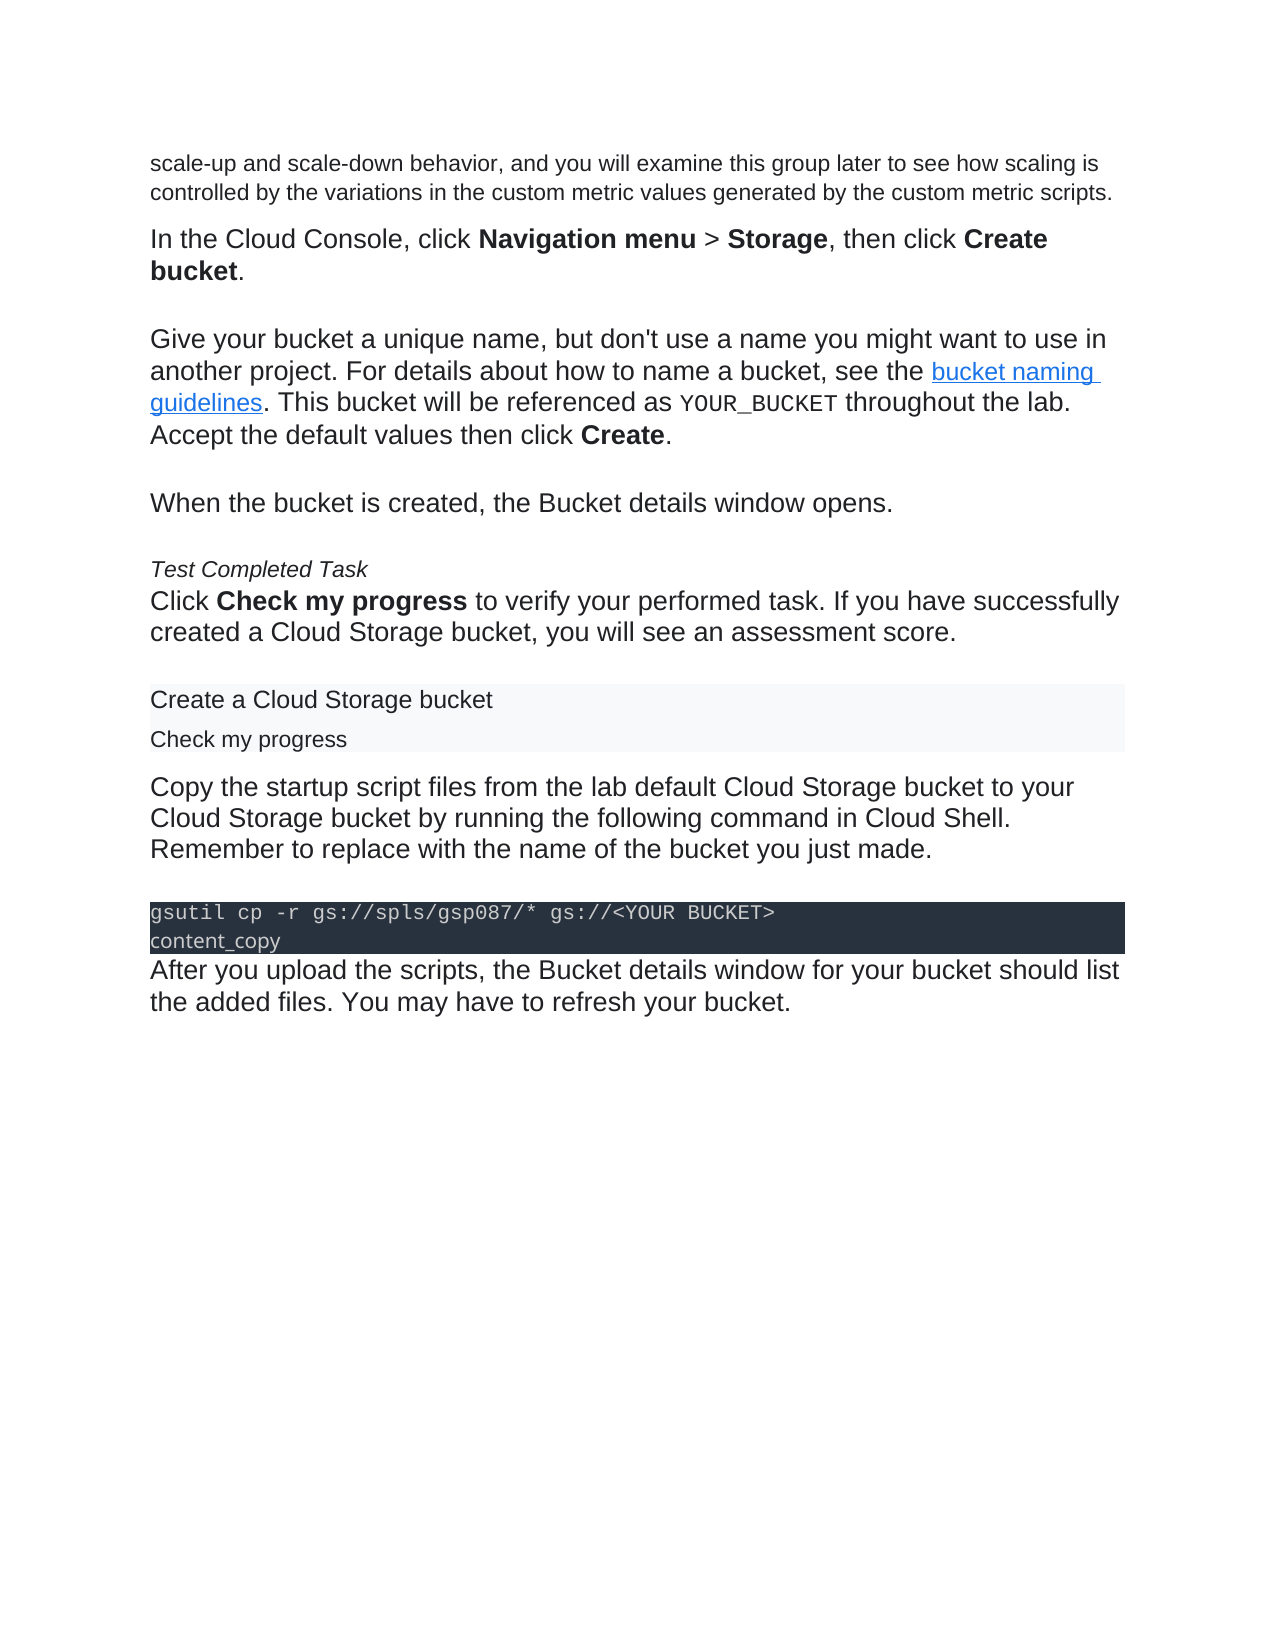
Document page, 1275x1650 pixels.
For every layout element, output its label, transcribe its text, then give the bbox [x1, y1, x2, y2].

text gsutil cp -r gs://spls/gsp087/* gs://<YOUR BUCKET> [150, 902, 1125, 926]
text After you upload the scripts, the Bucket details window for your bucket should list the added files. You may have to refresh your bucket. [150, 954, 1125, 1017]
text When the bucket is created, the Bucket details window opens. [150, 487, 1125, 519]
text Click Check my progress to verify your performed task. If you have successfully created a Cloud Storage bucket, you will see an assessment score. [150, 584, 1125, 647]
subtitle Test Completed Task [150, 556, 1125, 582]
text Accept the default values then click Create. [150, 419, 1125, 450]
text In the Cloud Console, click Navigation menu > Storage, then click Create bucket. [150, 223, 1125, 286]
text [150, 150, 1125, 205]
text Give your bucket a unique name, but don't use a name you might want to use in another project. For details about how to name a bucket, see the bucket naming guidelines. This bucket will be referenced as YOUR_BUCKET throughout the lab. [150, 323, 1125, 419]
text Check my progress [150, 726, 1125, 752]
text content_copy [150, 926, 1125, 954]
text Copy the startup script files from the lab default Cloud Storage bucket to your Cloud Storage bucket by running the following command in Cloud Shell. Remember to replace with the name of the bucket you just made. [150, 771, 1125, 865]
text Create a Cloud Storage bucket [150, 684, 1125, 713]
